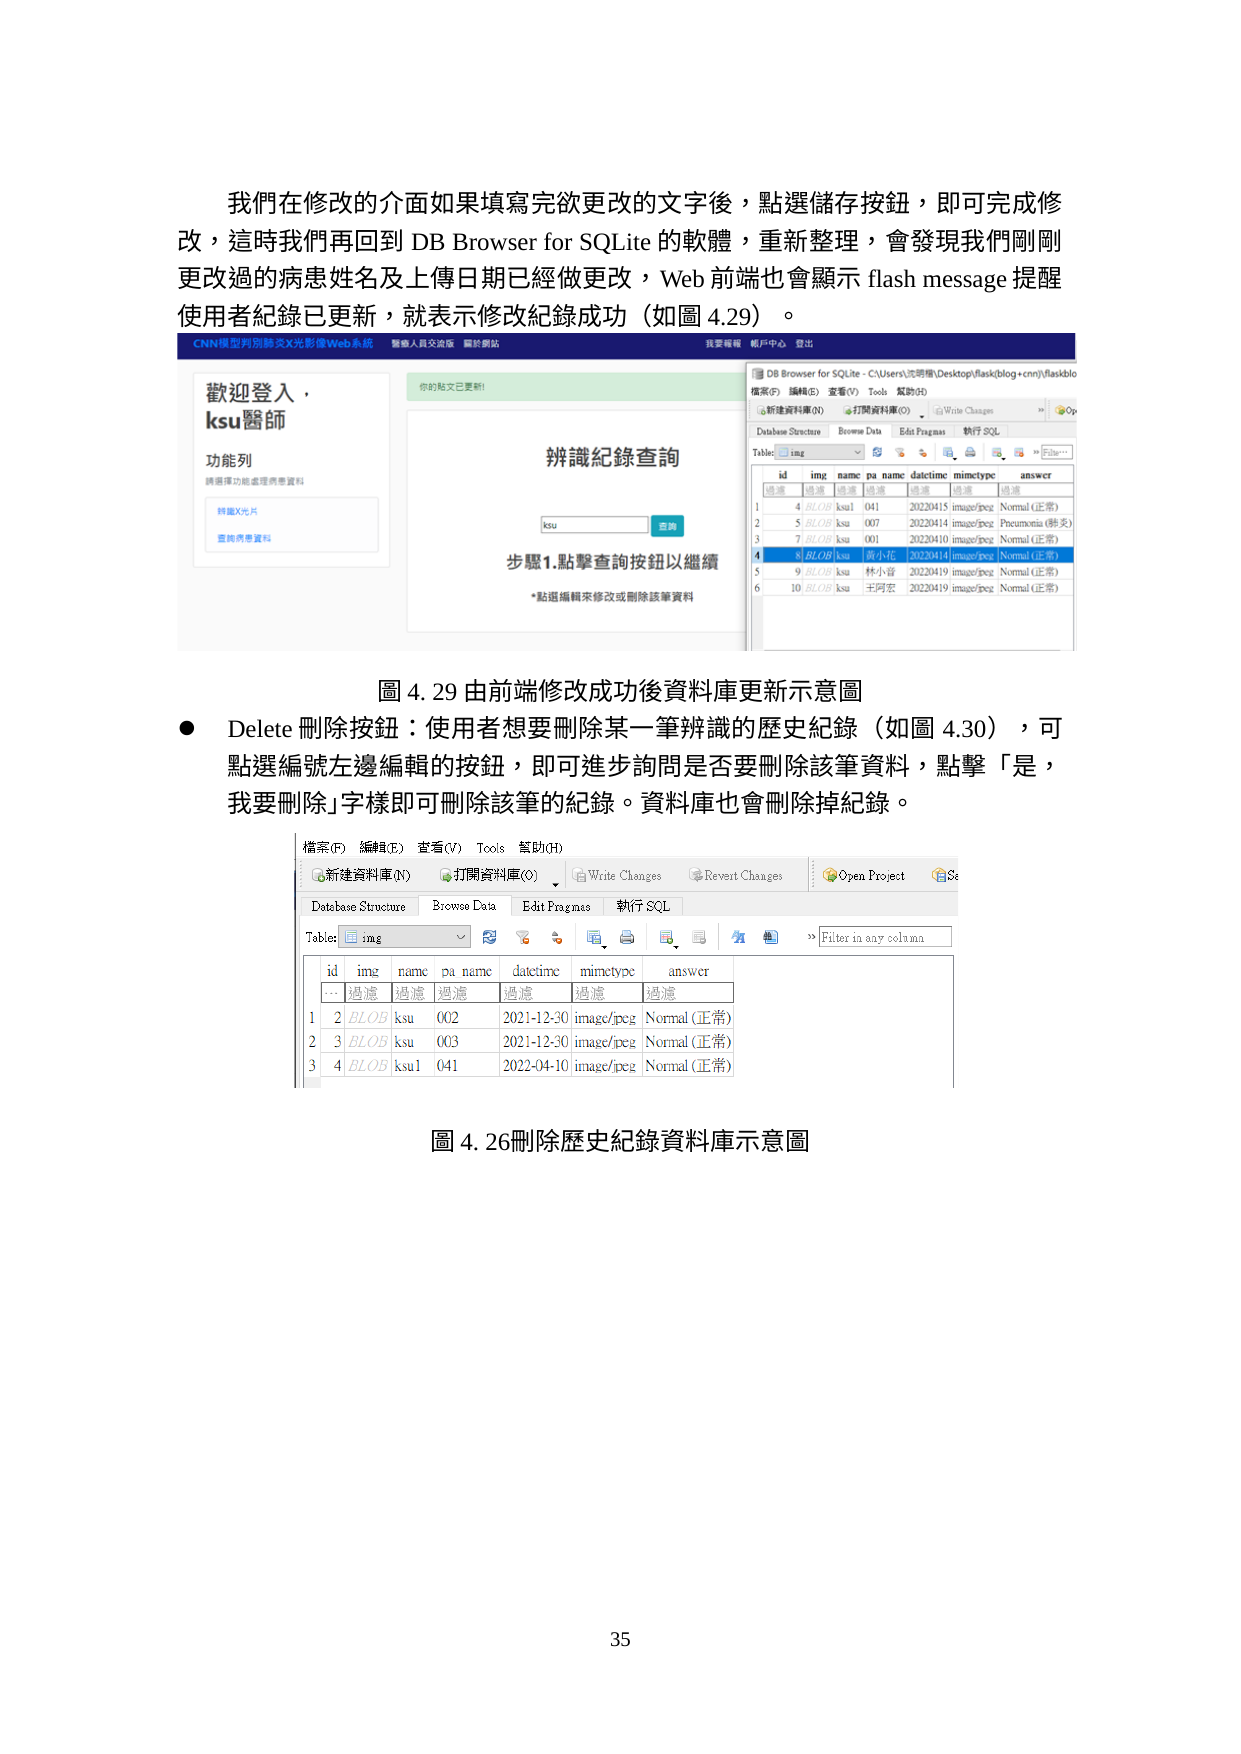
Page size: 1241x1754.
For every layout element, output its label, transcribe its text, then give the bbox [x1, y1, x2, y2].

text 圖4. 29 由前端修改成功後資料庫更新示意圖 [177, 671, 1063, 708]
text 我們在修改的介面如果填寫完欲更改的文字後，點選儲存按鈕，即可完成修改，這時我們再回到DB Browser for SQLite的軟體，重新整理，會發現我們剛剛更改過的病患姓名及上傳日期已經做更改，Web前端也會顯示flash message提醒使用者紀錄已更新，就表示修改紀錄成功（如圖4.29）。 [177, 183, 1063, 333]
picture [177, 333, 1077, 651]
picture [294, 833, 959, 1088]
list Delete刪除按鈕：使用者想要刪除某一筆辨識的歷史紀錄（如圖4.30），可點選編號左邊編輯的按鈕，即可進步詢問是否要刪除該筆資料，點擊「是，我要刪除｣字樣即可刪除該筆的紀錄。資料庫也會刪除掉紀錄。 [177, 708, 1063, 821]
